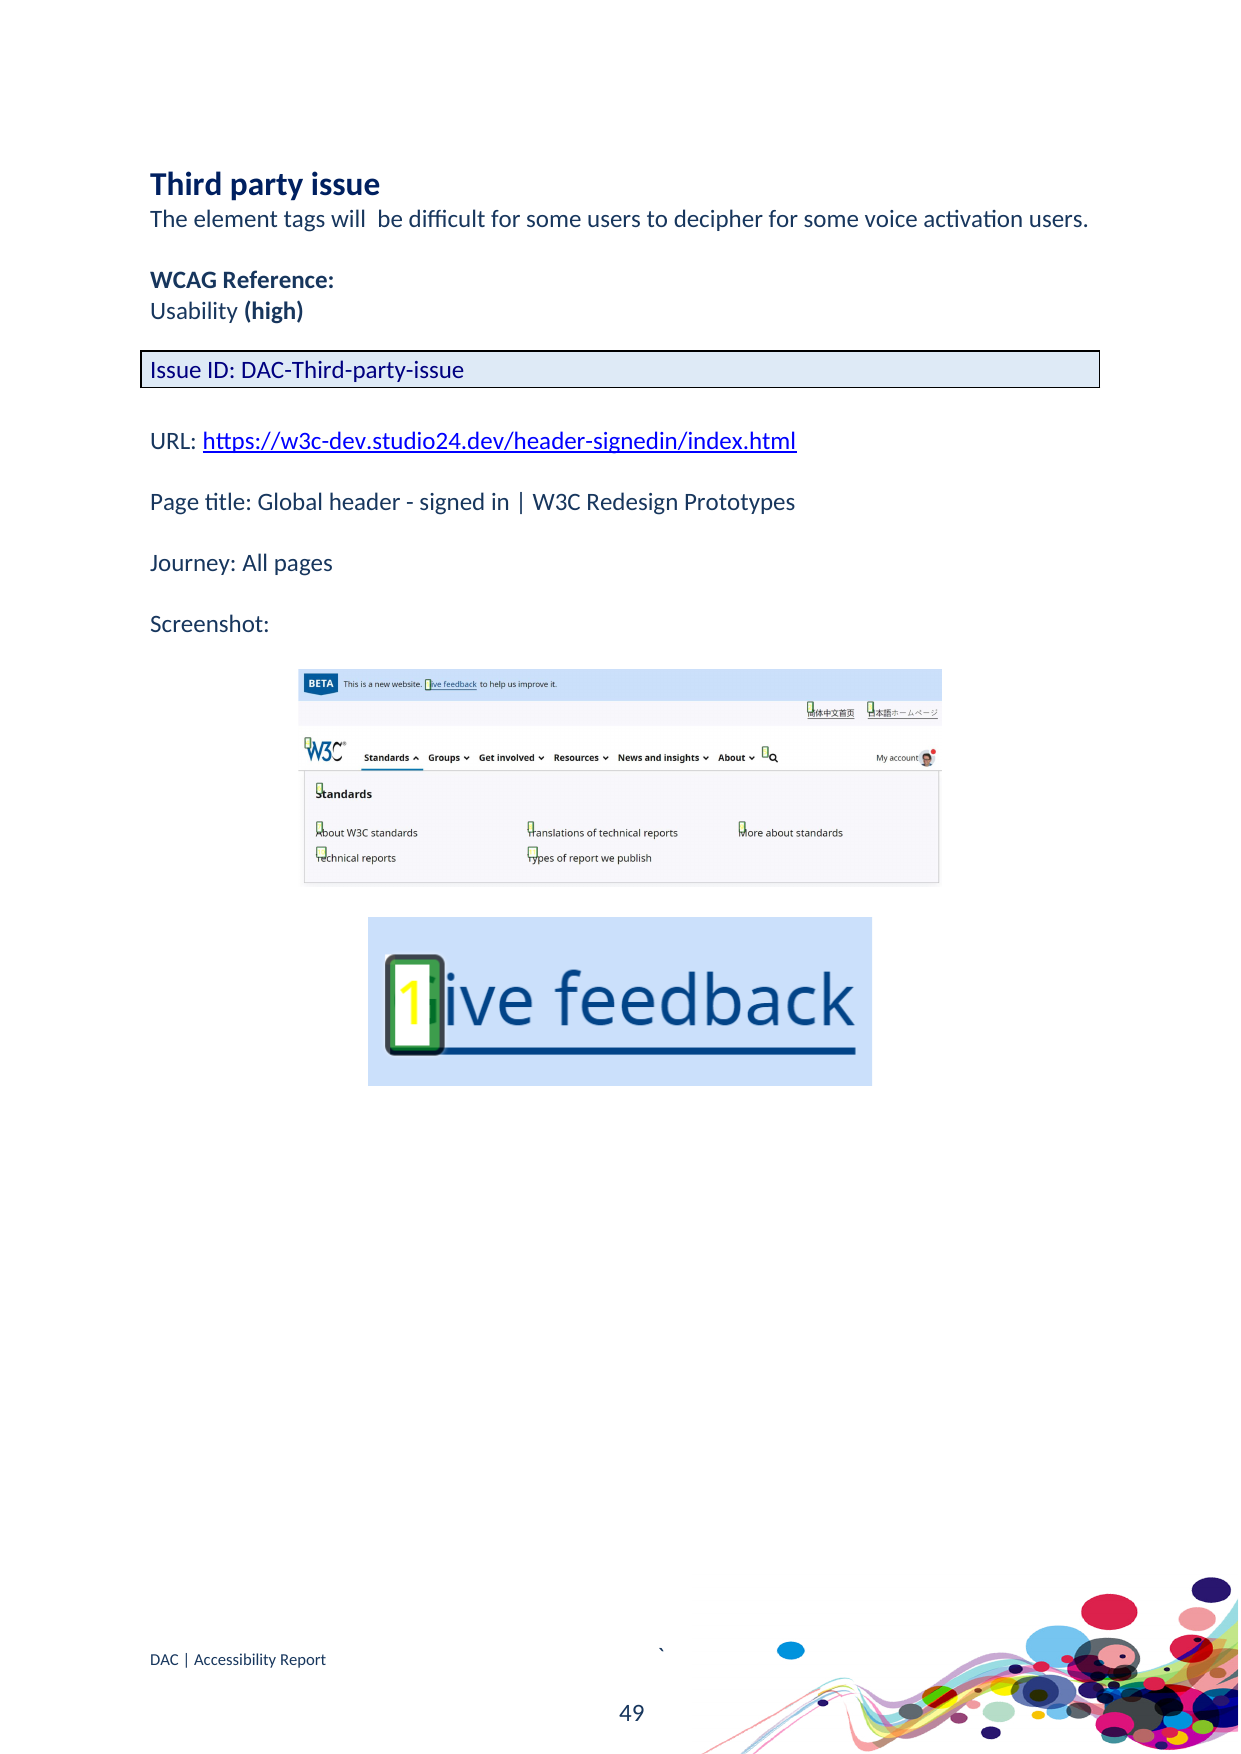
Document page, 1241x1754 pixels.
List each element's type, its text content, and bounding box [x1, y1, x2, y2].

text WCAG Reference: [150, 264, 1090, 295]
picture [298, 669, 942, 887]
text Screenshot: [150, 608, 1090, 638]
text The element tags will be difficult for some users to decipher for some voice activation users. [150, 203, 1090, 234]
picture [692, 1563, 1239, 1754]
picture [368, 917, 873, 1086]
text Journey: All pages [150, 547, 1090, 577]
subtitle Issue ID: DAC-Third-party-issue [142, 352, 1099, 387]
text Page title: Global header - signed in | W3C Redesign Prototypes [150, 486, 1090, 516]
text Usability (high) [150, 295, 1090, 325]
text URL: https://w3c-dev.studio24.dev/header-signedin/index.html [150, 425, 1090, 455]
subtitle Third party issue [150, 162, 1090, 203]
